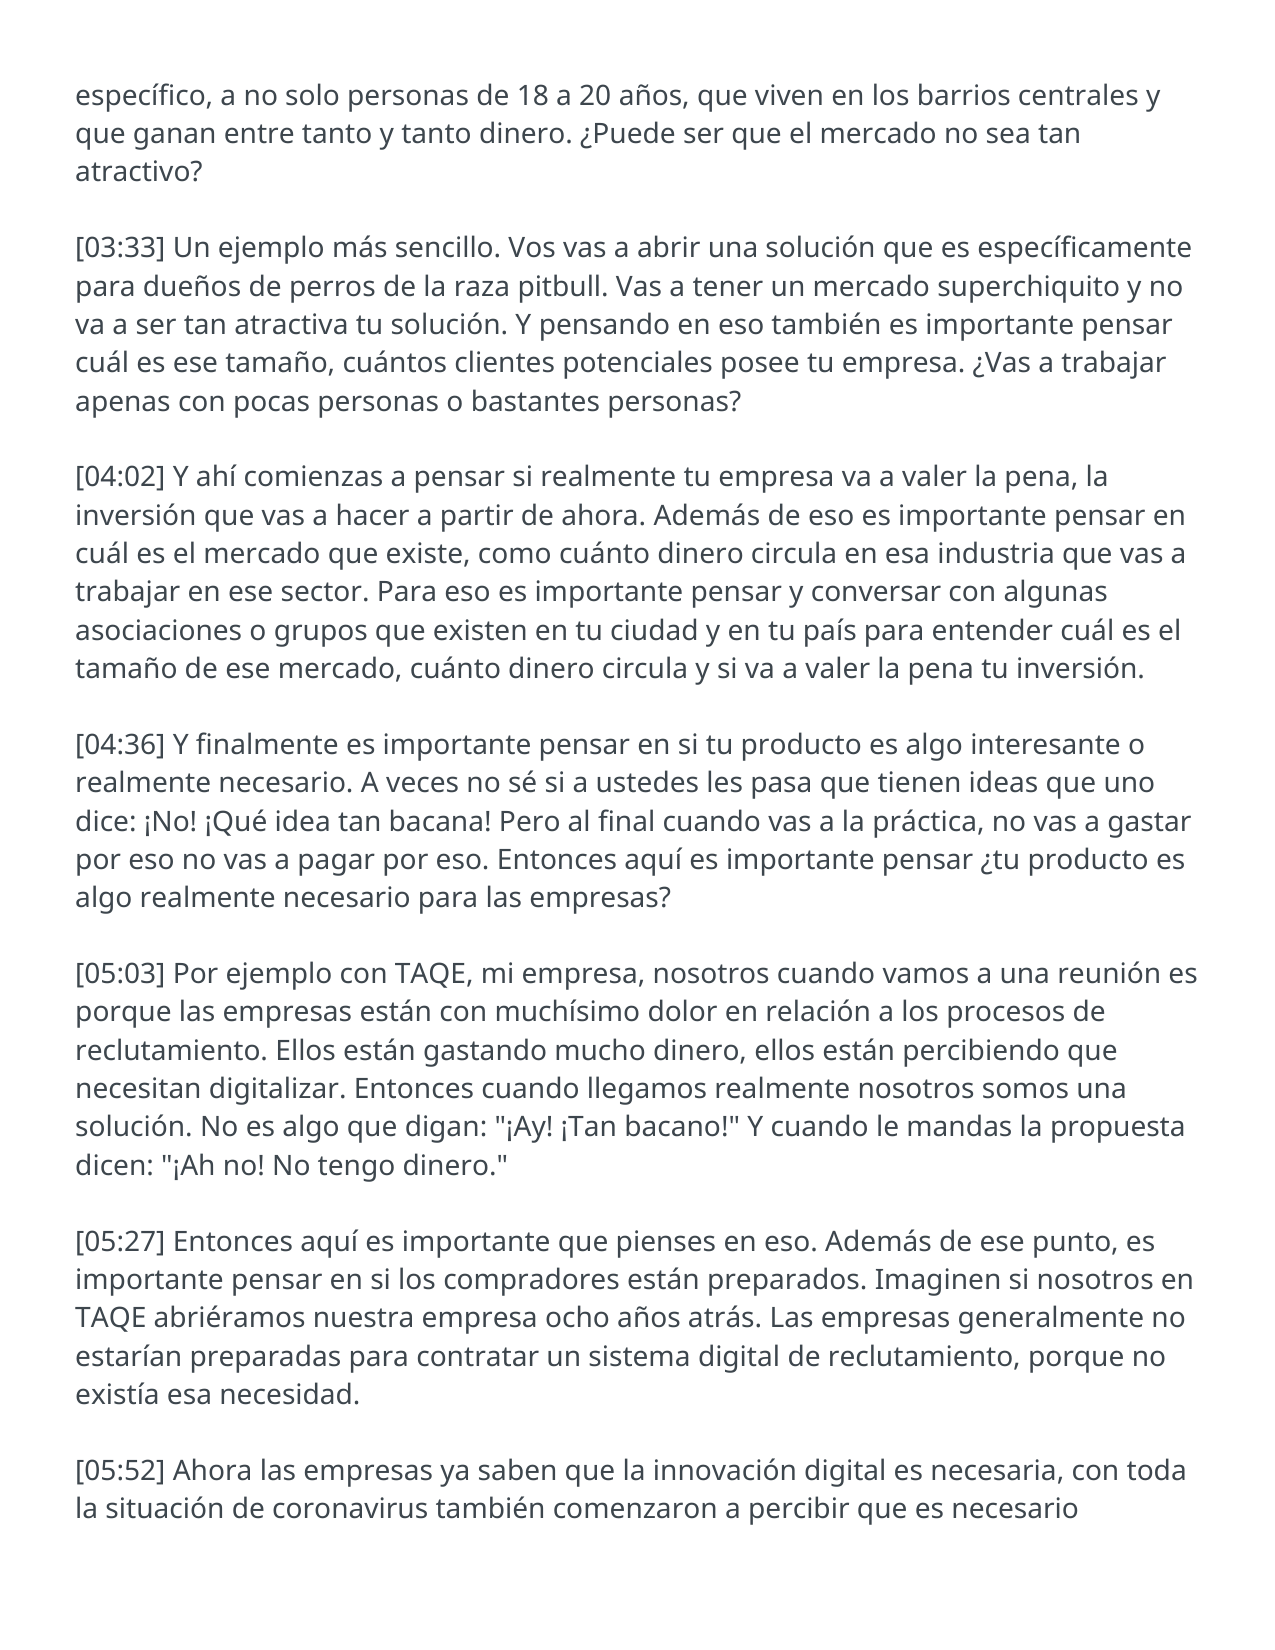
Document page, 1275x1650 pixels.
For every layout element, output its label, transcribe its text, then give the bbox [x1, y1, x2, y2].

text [75, 75, 1200, 190]
text [05:27] Entonces aquí es importante que pienses en eso. Además de ese punto, es importante pensar en si los compradores están preparados. Imaginen si nosotros en TAQE abriéramos nuestra empresa ocho años atrás. Las empresas generalmente no estarían preparadas para contratar un sistema digital de reclutamiento, porque no existía esa necesidad. [75, 1221, 1200, 1412]
text [03:33] Un ejemplo más sencillo. Vos vas a abrir una solución que es específicamente para dueños de perros de la raza pitbull. Vas a tener un mercado superchiquito y no va a ser tan atractiva tu solución. Y pensando en eso también es importante pensar cuál es ese tamaño, cuántos clientes potenciales posee tu empresa. ¿Vas a trabajar apenas con pocas personas o bastantes personas? [75, 227, 1200, 419]
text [75, 1450, 1200, 1527]
text [04:36] Y finalmente es importante pensar en si tu producto es algo interesante o realmente necesario. A veces no sé si a ustedes les pasa que tienen ideas que uno dice: ¡No! ¡Qué idea tan bacana! Pero al final cuando vas a la práctica, no vas a gastar por eso no vas a pagar por eso. Entonces aquí es importante pensar ¿tu producto es algo realmente necesario para las empresas? [75, 724, 1200, 916]
text [05:03] Por ejemplo con TAQE, mi empresa, nosotros cuando vamos a una reunión es porque las empresas están con muchísimo dolor en relación a los procesos de reclutamiento. Ellos están gastando mucho dinero, ellos están percibiendo que necesitan digitalizar. Entonces cuando llegamos realmente nosotros somos una solución. No es algo que digan: "¡Ay! ¡Tan bacano!" Y cuando le mandas la propuesta dicen: "¡Ah no! No tengo dinero." [75, 953, 1200, 1183]
text [04:02] Y ahí comienzas a pensar si realmente tu empresa va a valer la pena, la inversión que vas a hacer a partir de ahora. Además de eso es importante pensar en cuál es el mercado que existe, como cuánto dinero circula en esa industria que vas a trabajar en ese sector. Para eso es importante pensar y conversar con algunas asociaciones o grupos que existen en tu ciudad y en tu país para entender cuál es el tamaño de ese mercado, cuánto dinero circula y si va a valer la pena tu inversión. [75, 457, 1200, 687]
